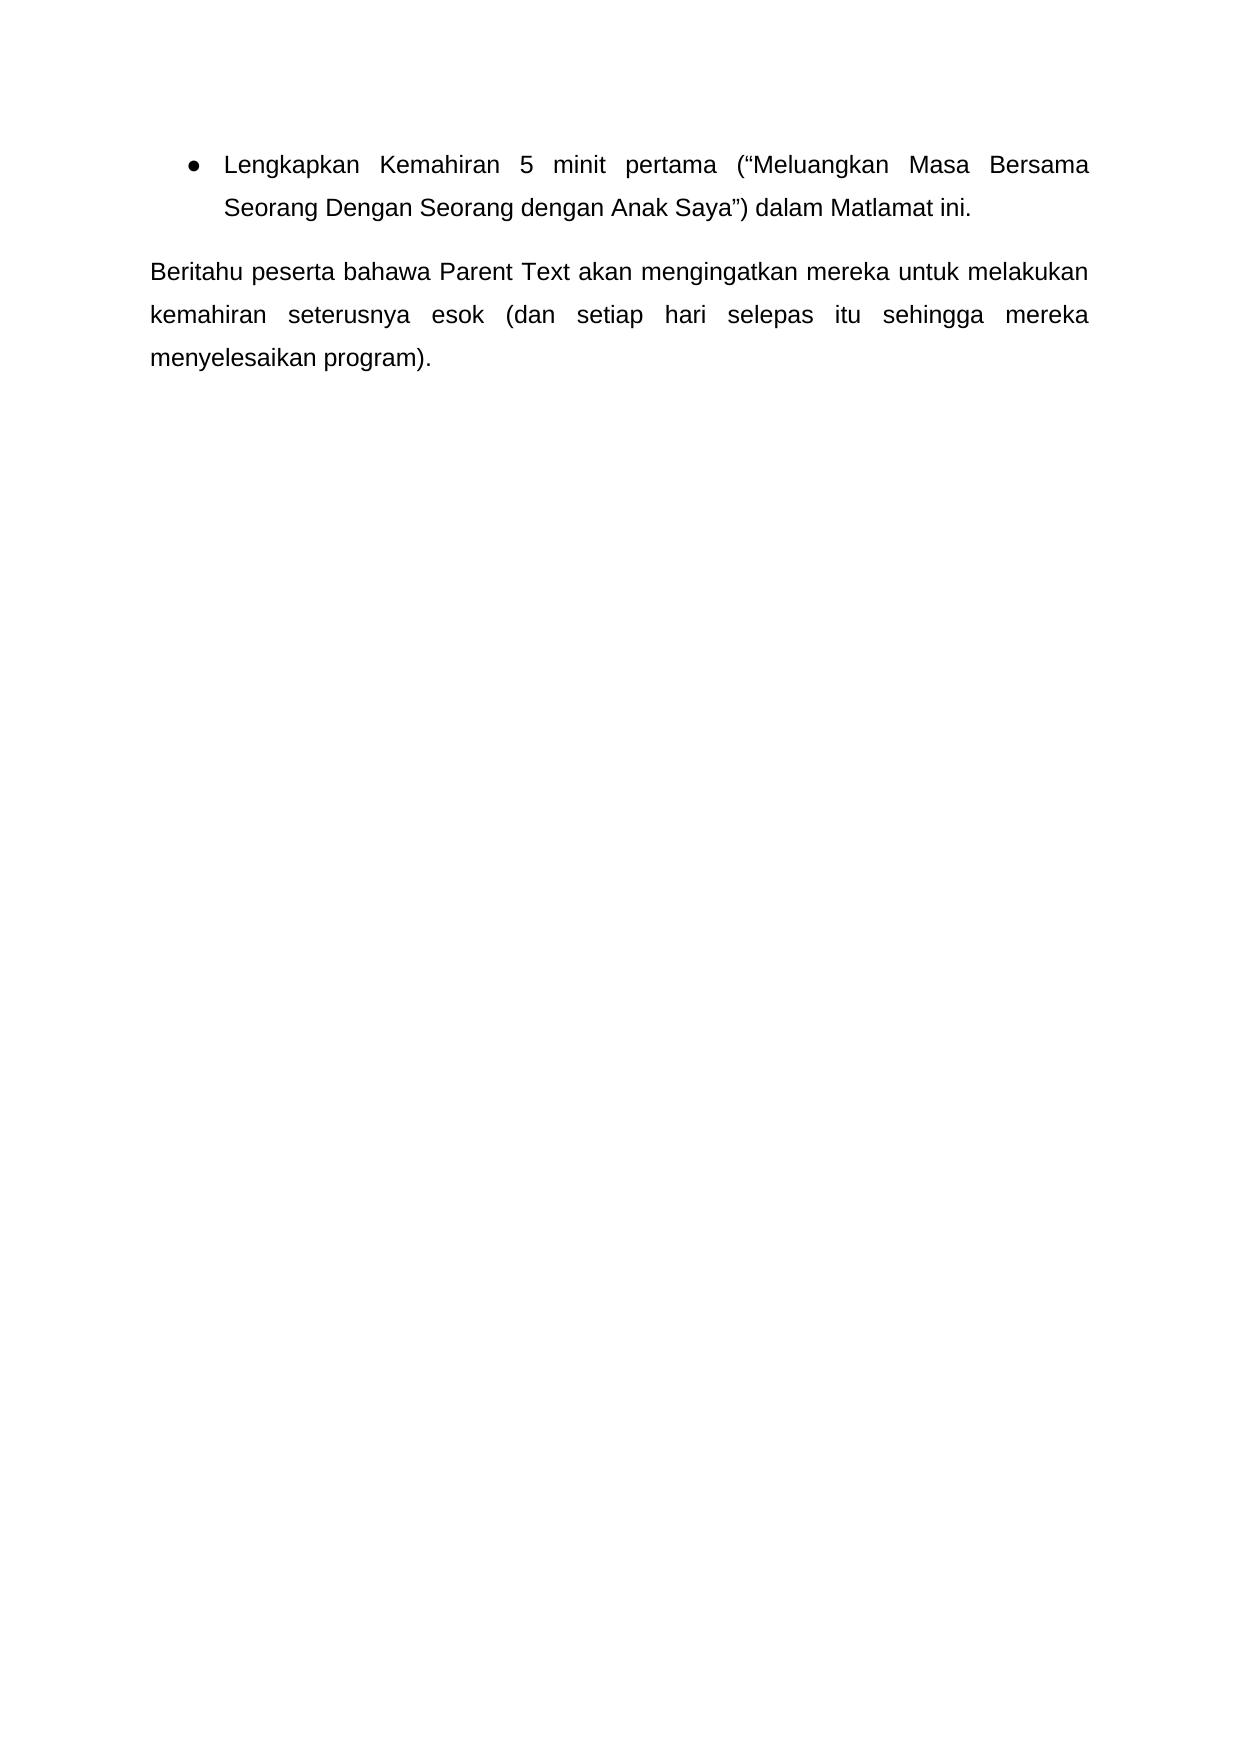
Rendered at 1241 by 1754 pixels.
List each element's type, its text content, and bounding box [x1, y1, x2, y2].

text Beritahu peserta bahawa Parent Text akan mengingatkan mereka untuk melakukan kemahiran seterusnya esok (dan setiap hari selepas itu sehingga mereka menyelesaikan program). [150, 257, 1090, 372]
list Lengkapkan Kemahiran 5 minit pertama (“Meluangkan Masa Bersama Seorang Dengan Seorang dengan Anak Saya”) dalam Matlamat ini. [186, 150, 1090, 222]
